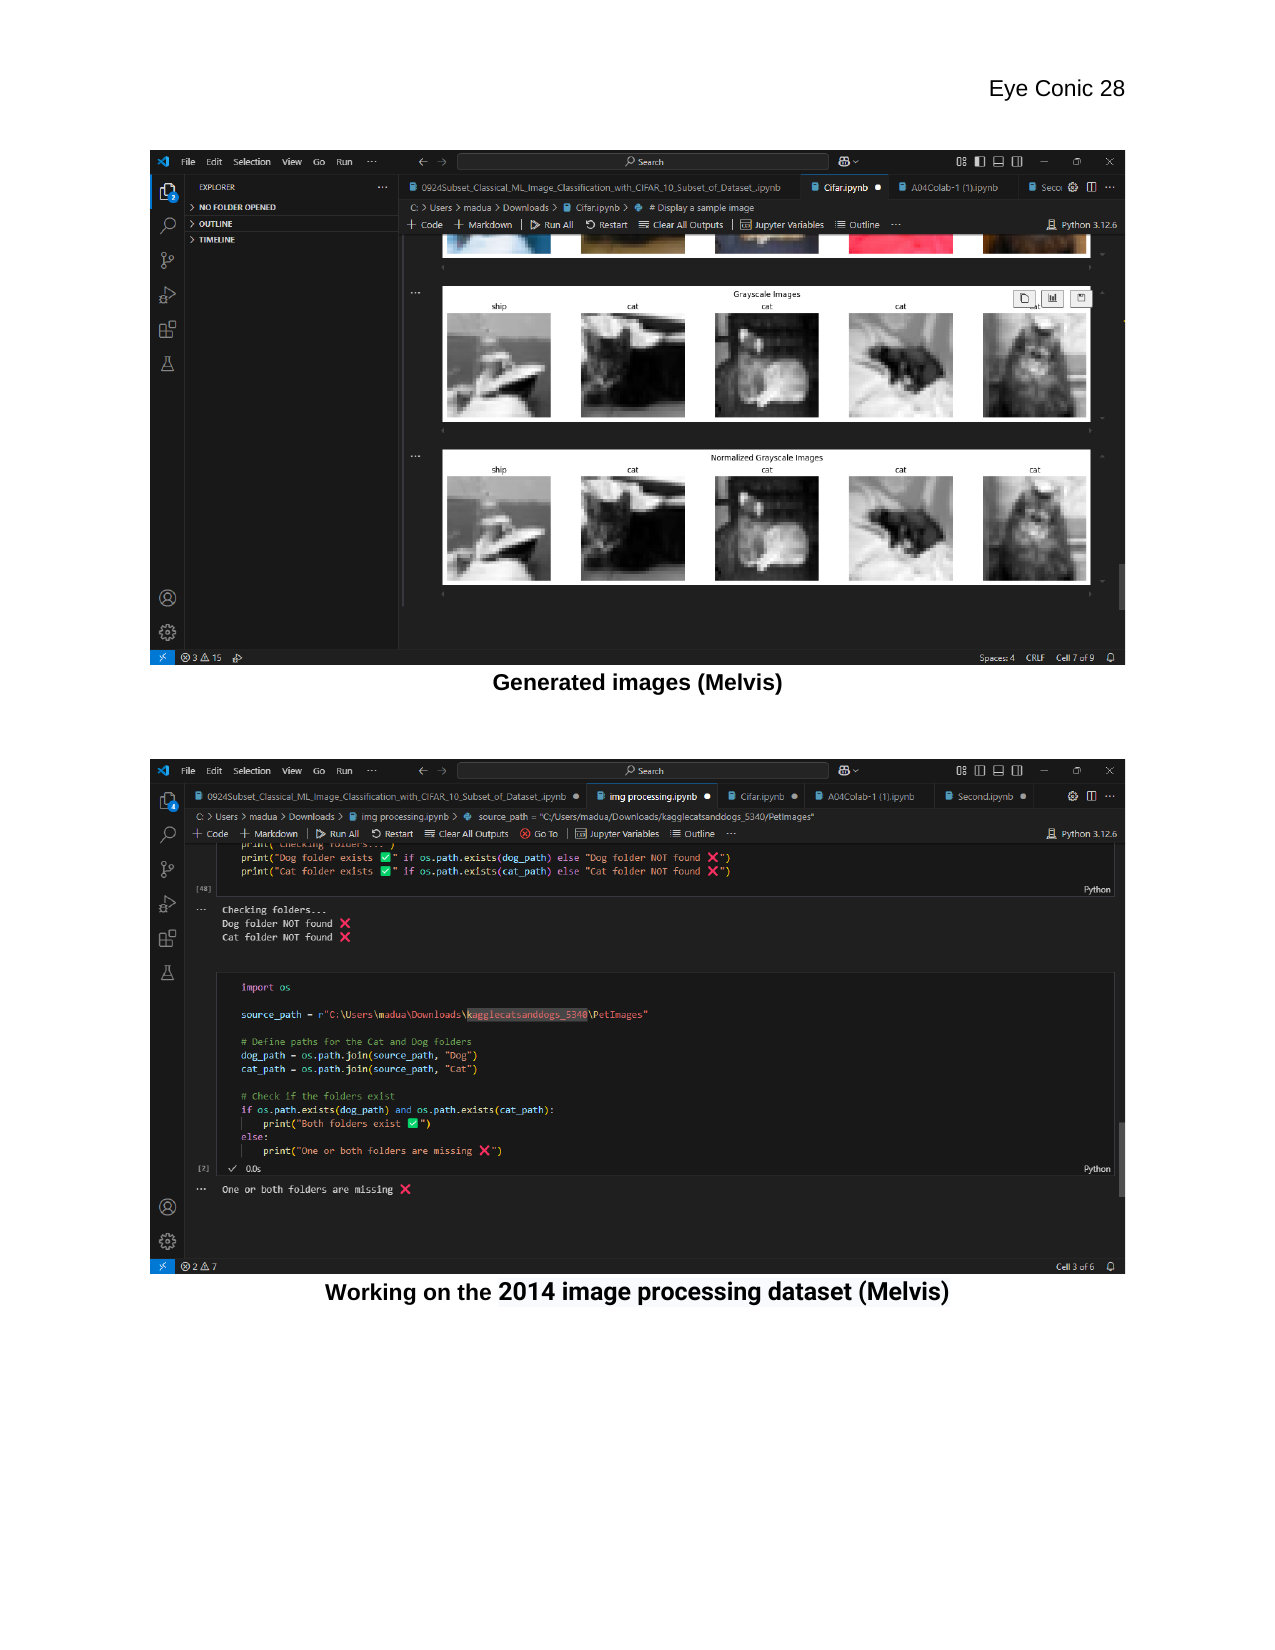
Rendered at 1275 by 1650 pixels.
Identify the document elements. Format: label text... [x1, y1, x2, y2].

picture [150, 759, 1125, 1274]
text Working on the 2014 image processing dataset (Melvis) [150, 1277, 1125, 1307]
picture [150, 150, 1125, 665]
text Generated images (Melvis) [150, 668, 1125, 695]
